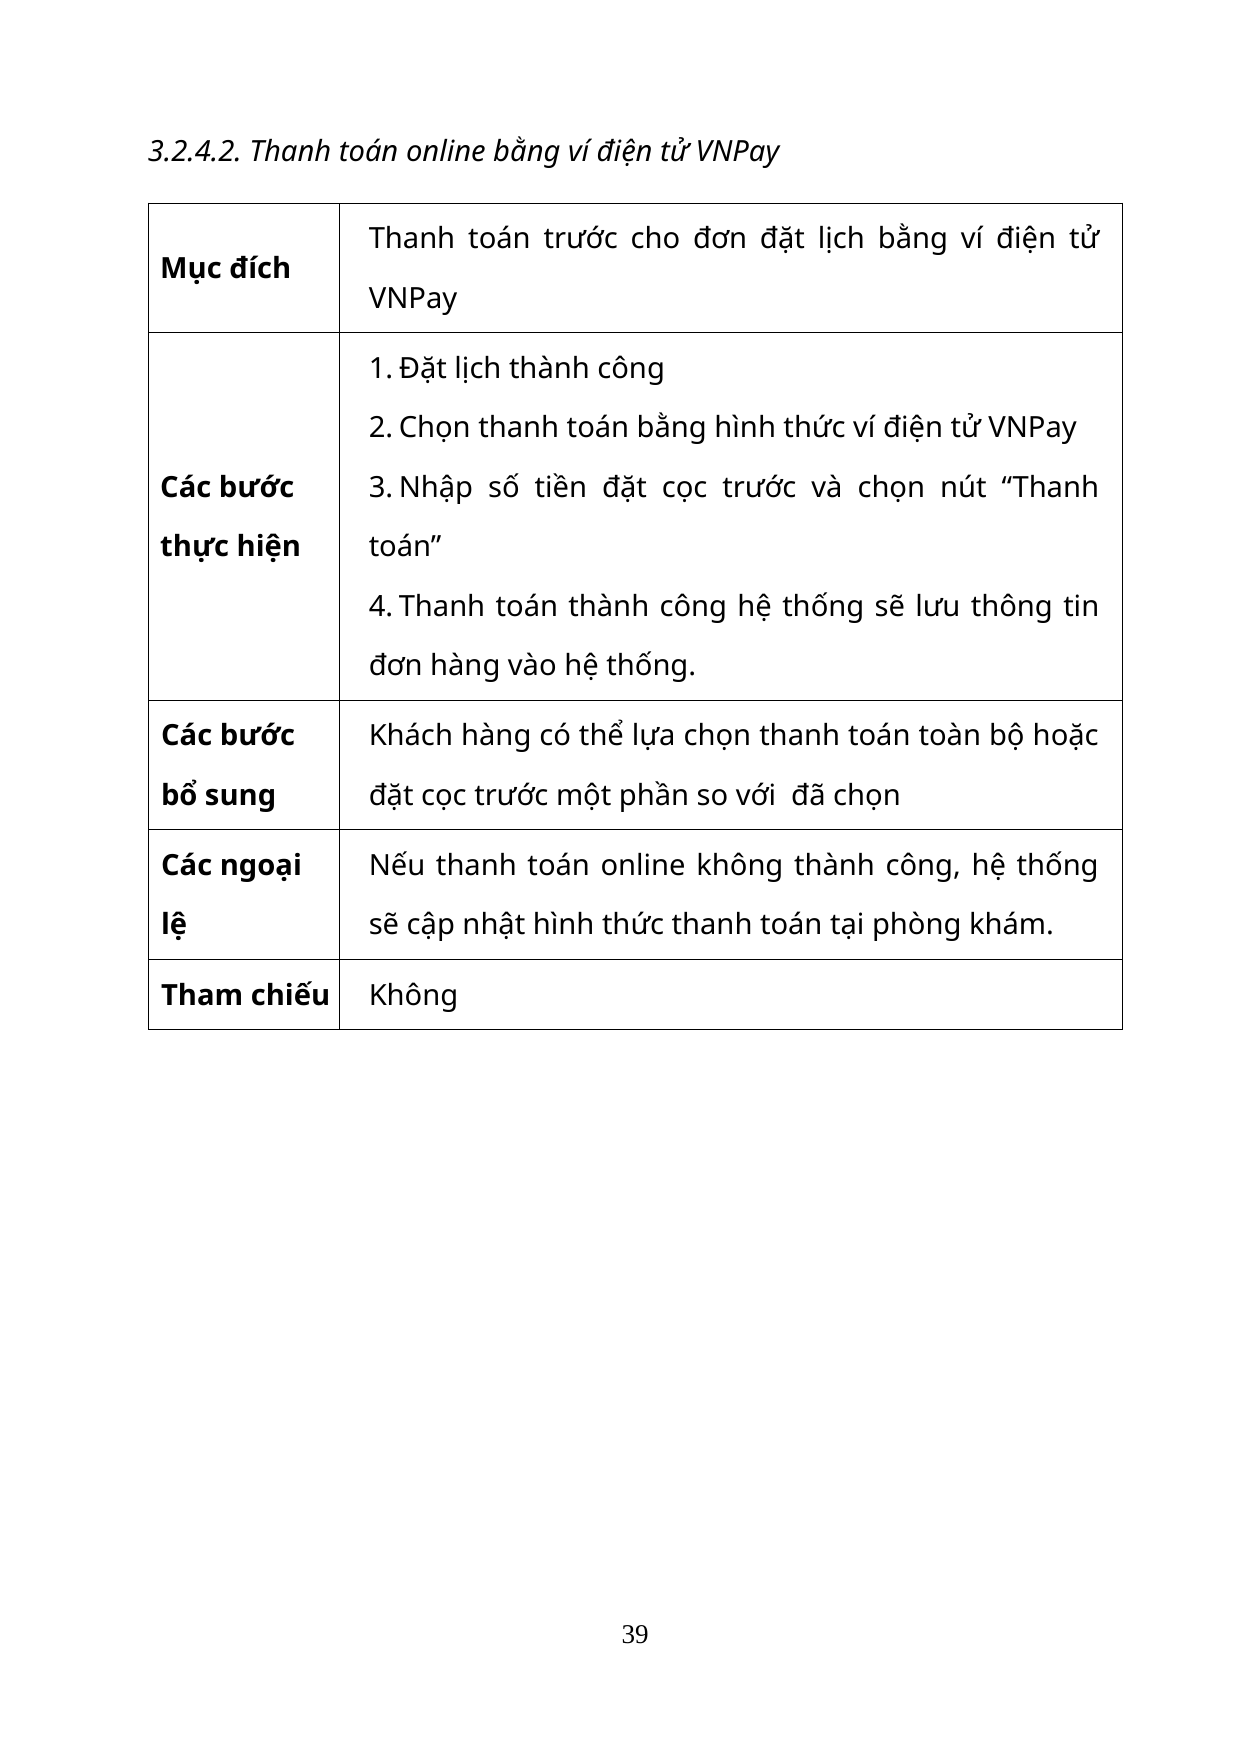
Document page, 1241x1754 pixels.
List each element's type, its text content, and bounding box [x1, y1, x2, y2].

table_header Thanh toán trước cho đơn đặt lịch bằng ví điện tử VNPay [340, 204, 1122, 332]
table_cell Các ngoại lệ [149, 830, 339, 959]
table_cell Không [340, 960, 1122, 1029]
table_cell Tham chiếu [149, 960, 339, 1029]
table_cell Khách hàng có thể lựa chọn thanh toán toàn bộ hoặc đặt cọc trước một phần so với đã chọn [340, 701, 1122, 829]
table_header Mục đích [149, 204, 339, 332]
table_cell Các bước bổ sung [149, 701, 339, 829]
table_cell Các bước thực hiện [149, 333, 339, 700]
table_cell Đặt lịch thành công Chọn thanh toán bằng hình thức ví điện tử VNPay Nhập số tiền đặt cọc trước và chọn nút “Thanh toán” Thanh toán thành công hệ thống sẽ lưu thông tin đơn hàng vào hệ thống. [340, 333, 1122, 700]
table_cell Nếu thanh toán online không thành công, hệ thống sẽ cập nhật hình thức thanh toán tại phòng khám. [340, 830, 1122, 959]
subtitle 3.2.4.2. Thanh toán online bằng ví điện tử VNPay [148, 131, 1122, 170]
